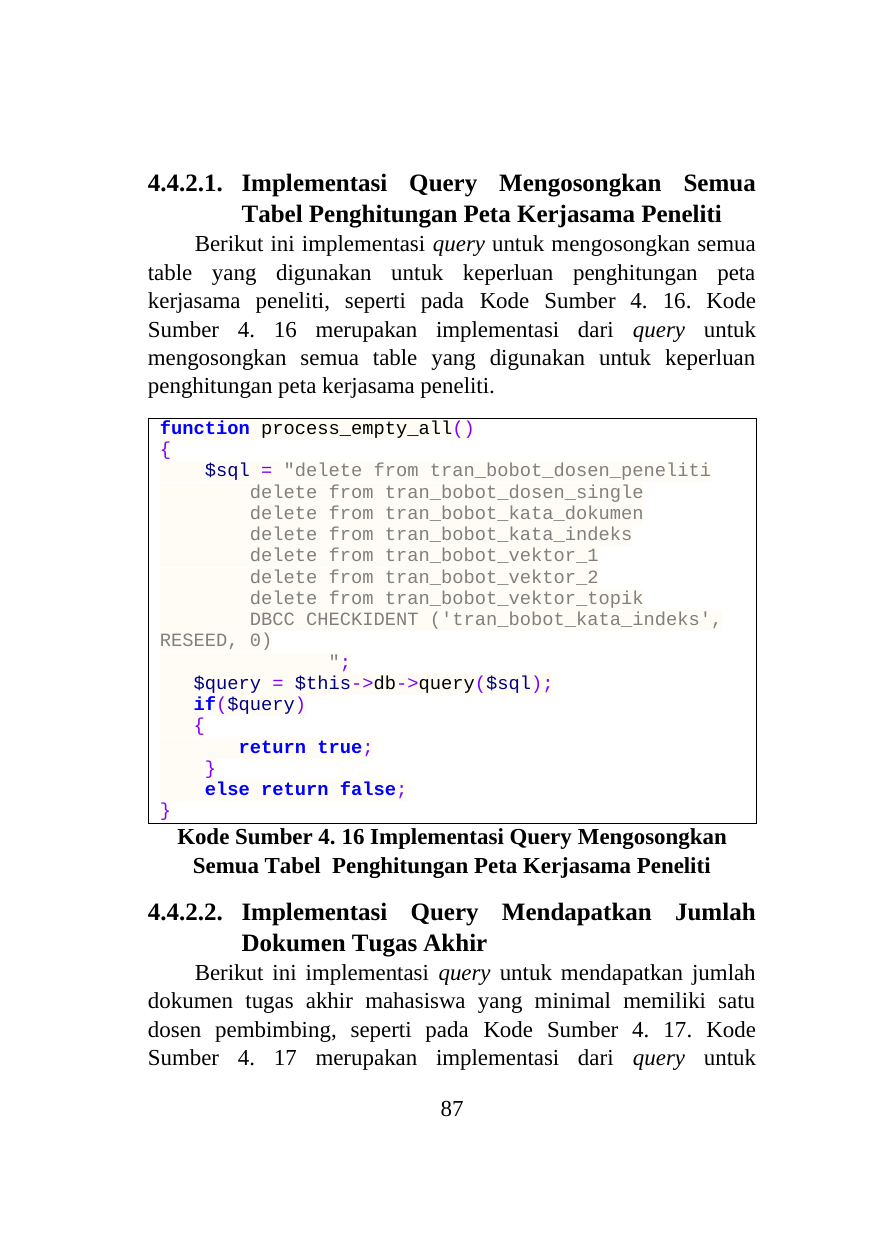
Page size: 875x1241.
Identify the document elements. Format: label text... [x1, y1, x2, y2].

text Kode Sumber 4. 16 Implementasi Query Mengosongkan Semua Tabel Penghitungan Peta Kerjasama Peneliti [148, 824, 756, 878]
subtitle Implementasi Query Mengosongkan Semua Tabel Penghitungan Peta Kerjasama Peneliti [148, 168, 756, 228]
text Berikut ini implementasi query untuk mengosongkan semua table yang digunakan untuk keperluan penghitungan peta kerjasama peneliti, seperti pada Kode Sumber 4. 16. Kode Sumber 4. 16 merupakan implementasi dari query untuk mengosongkan semua table yang digunakan untuk keperluan penghitungan peta kerjasama peneliti. [148, 230, 756, 399]
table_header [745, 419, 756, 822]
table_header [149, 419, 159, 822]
subtitle Implementasi Query Mendapatkan Jumlah Dokumen Tugas Akhir [148, 897, 756, 957]
